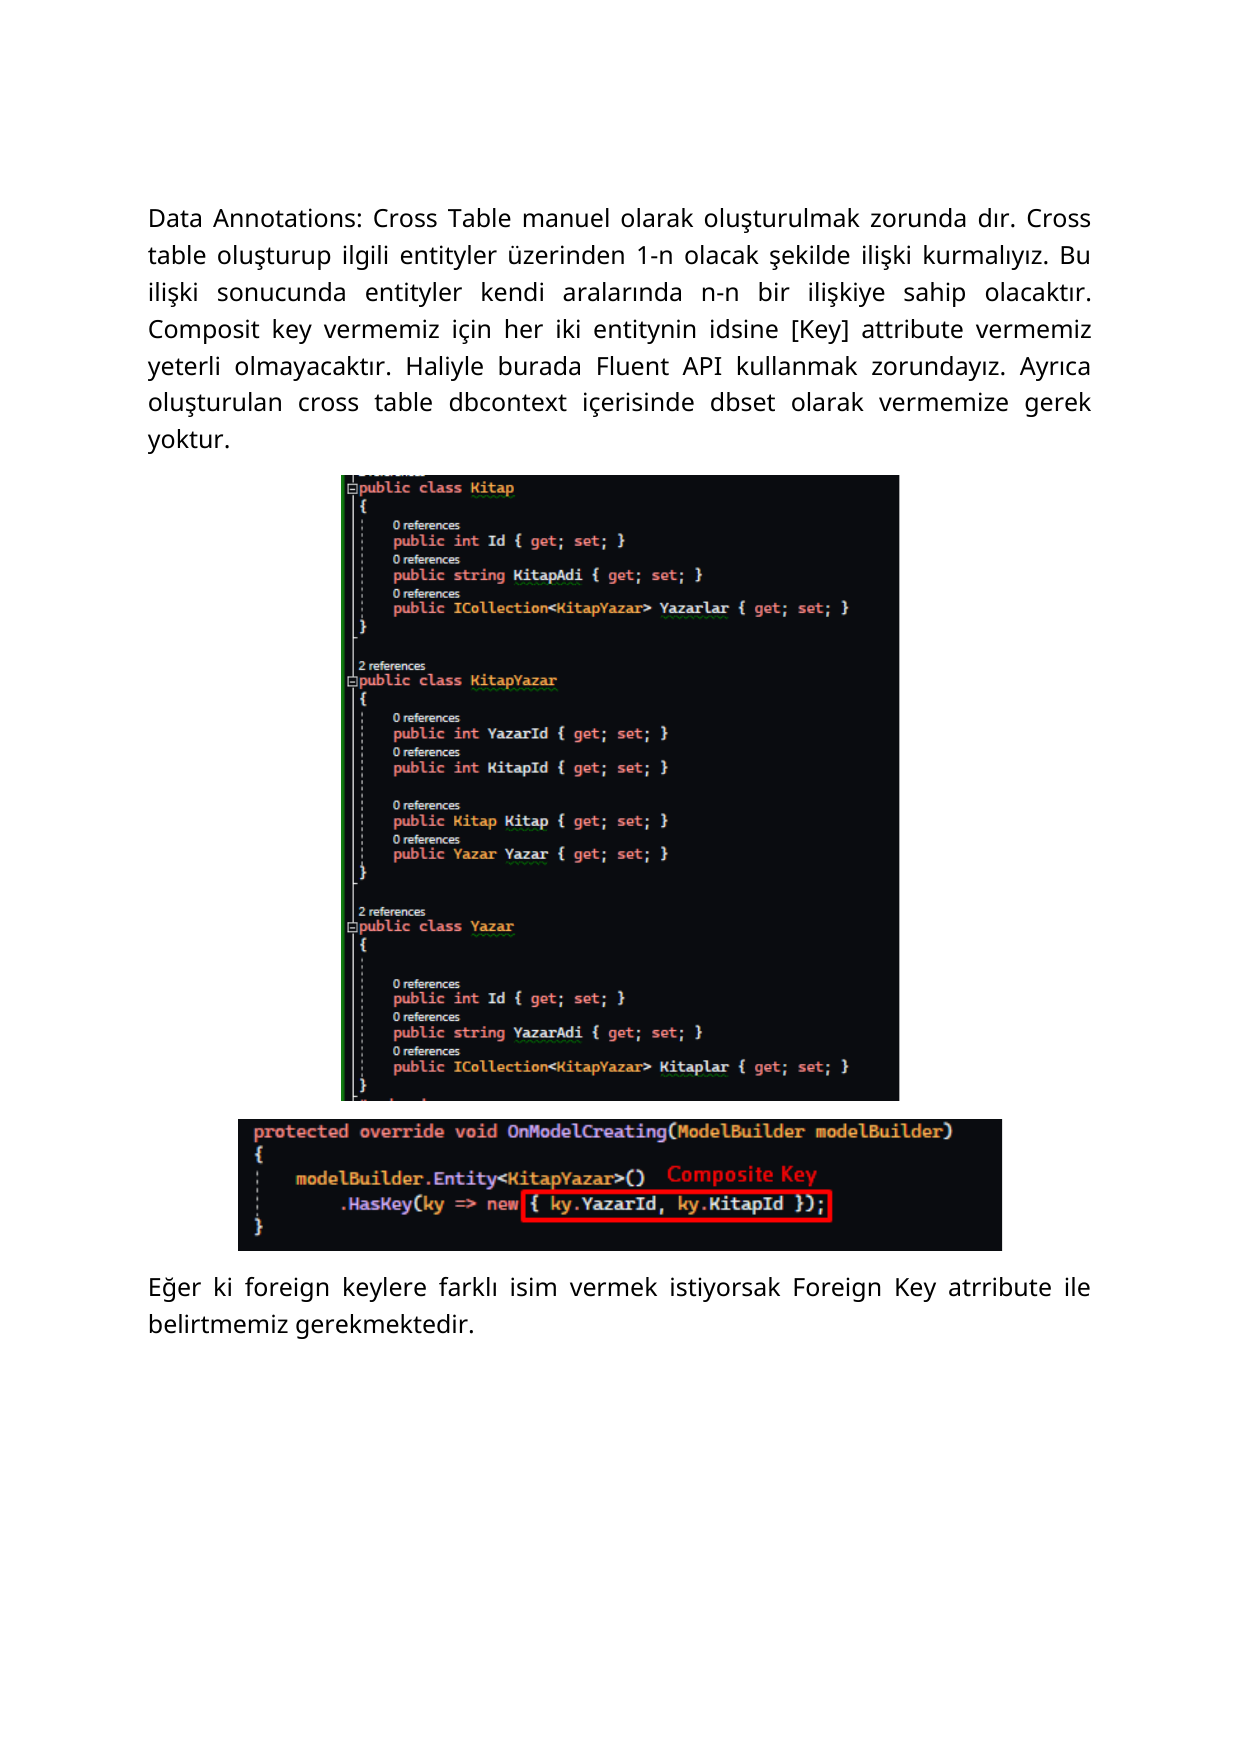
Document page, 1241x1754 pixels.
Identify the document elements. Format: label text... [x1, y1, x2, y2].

text Data Annotations: Cross Table manuel olarak oluşturulmak zorunda dır. Cross table oluşturup ilgili entityler üzerinden 1-n olacak şekilde ilişki kurmalıyız. Bu ilişki sonucunda entityler kendi aralarında n-n bir ilişkiye sahip olacaktır. Composit key vermemiz için her iki entitynin idsine [Key] attribute vermemiz yeterli olmayacaktır. Haliyle burada Fluent API kullanmak zorundayız. Ayrıca oluşturulan cross table dbcontext içerisinde dbset olarak vermemize gerek yoktur. [148, 201, 1093, 456]
picture [341, 475, 900, 1101]
text Eğer ki foreign keylere farklı isim vermek istiyorsak Foreign Key atrribute ile belirtmemiz gerekmektedir. [148, 1269, 1093, 1340]
picture [238, 1119, 1003, 1251]
